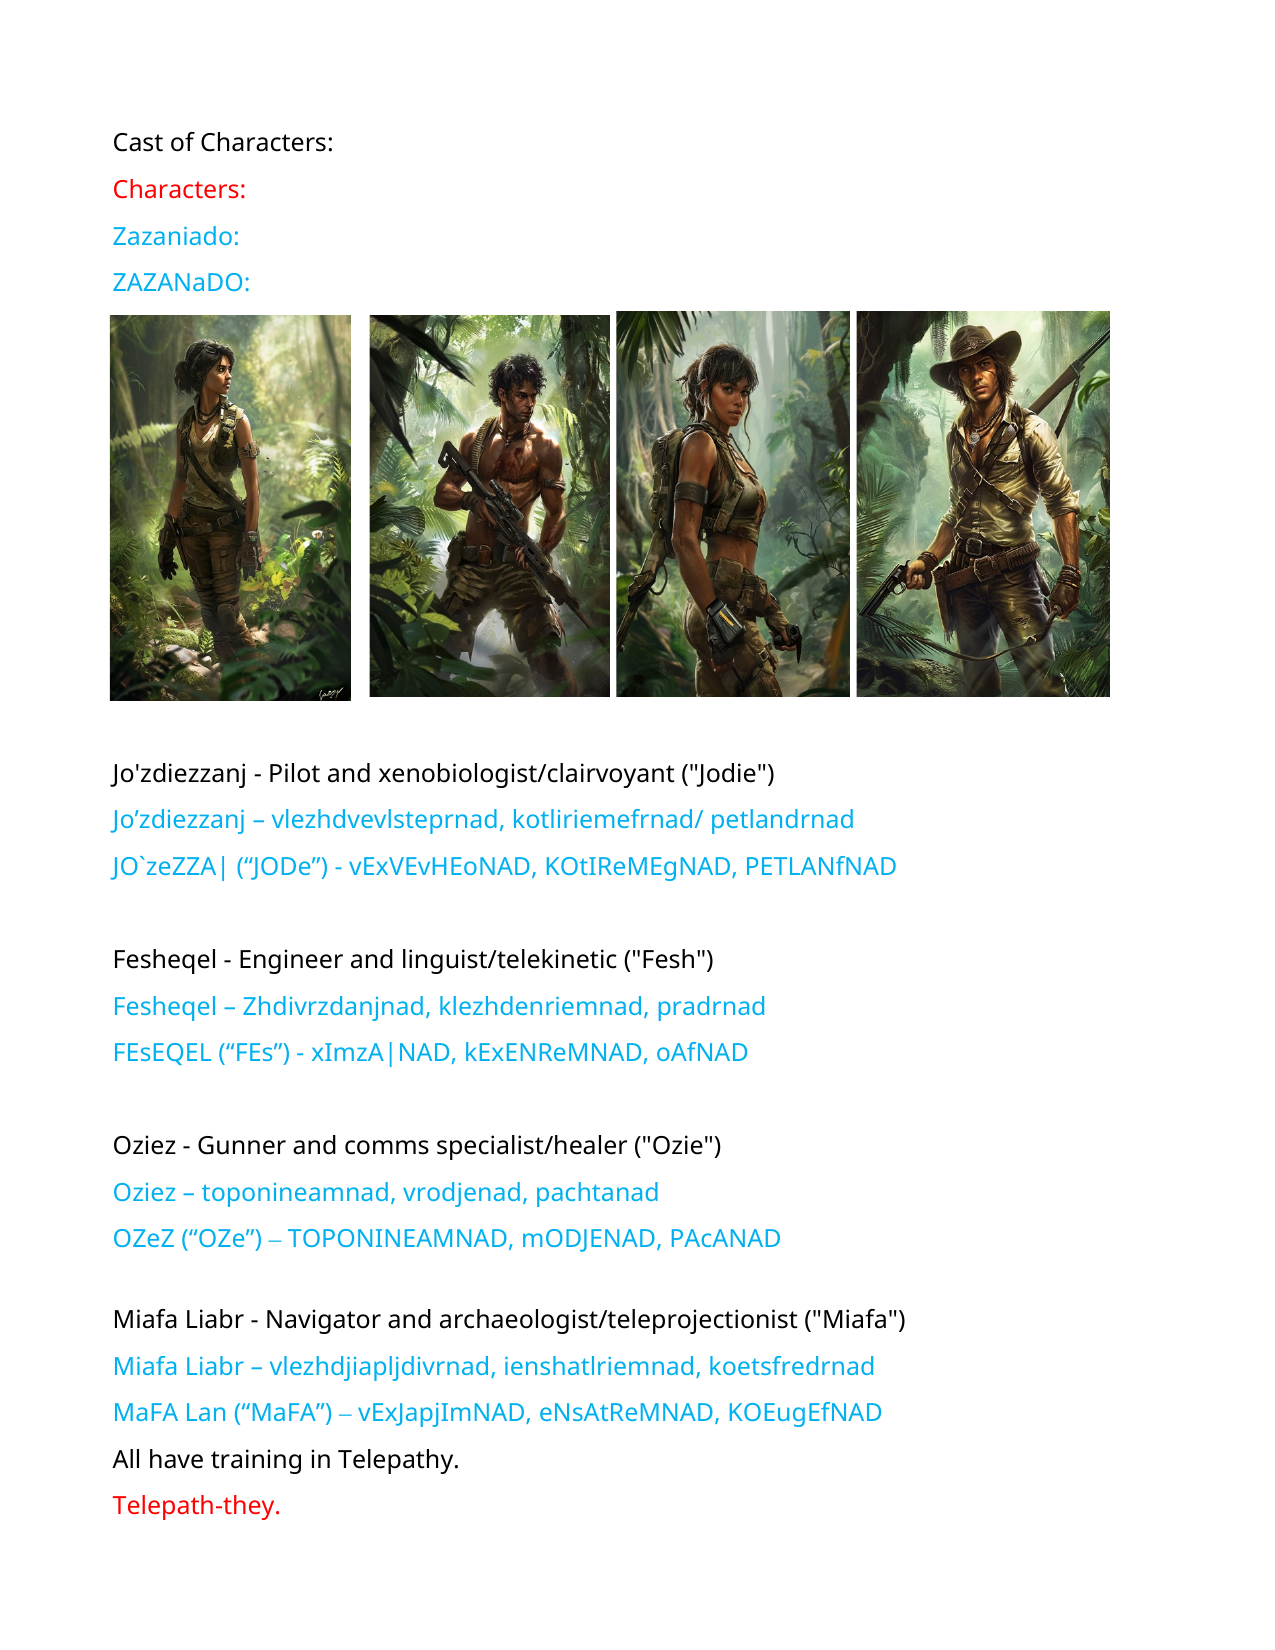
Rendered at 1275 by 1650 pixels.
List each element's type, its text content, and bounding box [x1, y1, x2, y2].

text Miafa Liabr - Navigator and archaeologist/teleprojectionist ("Miafa") [112, 1302, 1162, 1336]
text Miafa Liabr – vlezhdjiapljdivrnad, ienshatlriemnad, koetsfredrnad [112, 1348, 1162, 1382]
picture [616, 311, 850, 697]
picture [109, 315, 351, 701]
text Telepath-they. [112, 1488, 1162, 1522]
text OZeZ (“OZe”) – TOPONINEAMNAD, mODJENAD, PAcANAD [112, 1221, 1162, 1255]
text Fesheqel - Engineer and linguist/telekinetic ("Fesh") [112, 942, 1162, 976]
picture [856, 311, 1110, 697]
text Jo'zdiezzanj - Pilot and xenobiologist/clairvoyant ("Jodie") [112, 756, 1162, 789]
text Zazaniado: [112, 218, 1162, 252]
text Jo’zdiezzanj – vlezhdvevlsteprnad, kotliriemefrnad/ petlandrnad [112, 802, 1162, 836]
text Oziez - Gunner and comms specialist/healer ("Ozie") [112, 1128, 1162, 1162]
text FEsEQEL (“FEs”) - xImzA|NAD, kExENReMNAD, oAfNAD [112, 1035, 1162, 1069]
text Fesheqel – Zhdivrzdanjnad, klezhdenriemnad, pradrnad [112, 988, 1162, 1022]
text All have training in Telepathy. [112, 1441, 1162, 1476]
picture [369, 315, 610, 697]
text JO`zeZZA| (“JODe”) - vExVEvHEoNAD, KOtIReMEgNAD, PETLANfNAD [112, 849, 1162, 883]
text Characters: [112, 172, 1162, 206]
text Oziez – toponineamnad, vrodjenad, pachtanad [112, 1174, 1162, 1209]
text MaFA Lan (“MaFA”) – vExJapjImNAD, eNsAtReMNAD, KOEugEfNAD [112, 1395, 1162, 1429]
text ZAZANaDO: [112, 265, 1162, 299]
text Cast of Characters: [112, 125, 1162, 159]
